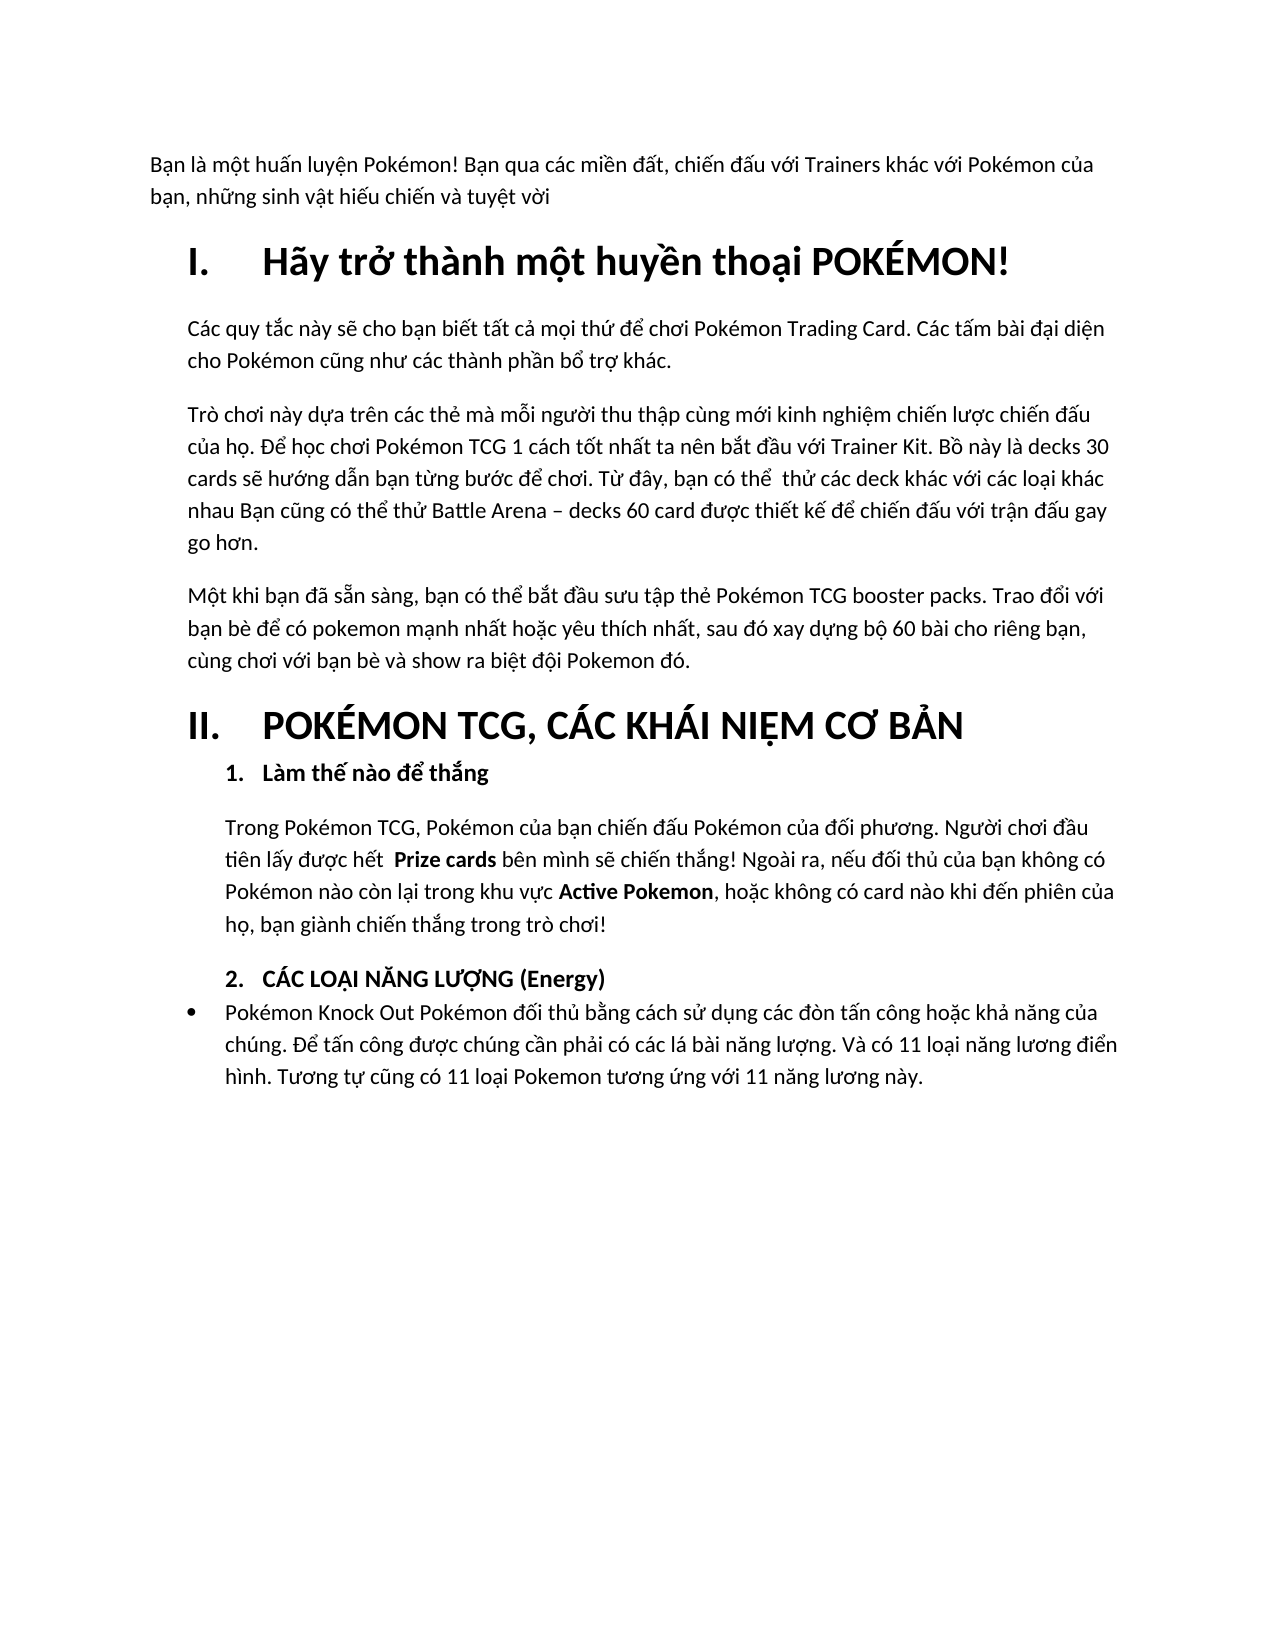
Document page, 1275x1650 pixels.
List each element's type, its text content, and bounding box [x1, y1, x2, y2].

list Hãy trở thành một huyền thoại POKÉMON! [187, 235, 1125, 286]
list POKÉMON TCG, CÁC KHÁI NIỆM CƠ BẢN [187, 699, 1125, 750]
list Pokémon Knock Out Pokémon đối thủ bằng cách sử dụng các đòn tấn công hoặc khả năng của chúng. Để tấn công được chúng cần phải có các lá bài năng lượng. Và có 11 loại năng lương điển hình. Tương tự cũng có 11 loại Pokemon tương ứng với 11 năng lương này. [187, 998, 1125, 1090]
text Một khi bạn đã sẵn sàng, bạn có thể bắt đầu sưu tập thẻ Pokémon TCG booster packs. Trao đổi với bạn bè để có pokemon mạnh nhất hoặc yêu thích nhất, sau đó xay dựng bộ 60 bài cho riêng bạn, cùng chơi với bạn bè và show ra biệt đội Pokemon đó. [187, 581, 1125, 674]
text Bạn là một huấn luyện Pokémon! Bạn qua các miền đất, chiến đấu với Trainers khác với Pokémon của bạn, những sinh vật hiếu chiến và tuyệt vời [150, 150, 1125, 210]
text Trong Pokémon TCG, Pokémon của bạn chiến đấu Pokémon của đối phương. Người chơi đầu tiên lấy được hết Prize cards bên mình sẽ chiến thắng! Ngoài ra, nếu đối thủ của bạn không có Pokémon nào còn lại trong khu vực Active Pokemon, hoặc không có card nào khi đến phiên của họ, bạn giành chiến thắng trong trò chơi! [225, 813, 1125, 938]
list Làm thế nào để thắng [225, 757, 1125, 788]
text Các quy tắc này sẽ cho bạn biết tất cả mọi thứ để chơi Pokémon Trading Card. Các tấm bài đại diện cho Pokémon cũng như các thành phần bổ trợ khác. [187, 314, 1125, 375]
list CÁC LOẠI NĂNG LƯỢNG (Energy) [225, 963, 1125, 993]
text Trò chơi này dựa trên các thẻ mà mỗi người thu thập cùng mới kinh nghiệm chiến lược chiến đấu của họ. Để học chơi Pokémon TCG 1 cách tốt nhất ta nên bắt đầu với Trainer Kit. Bồ này là decks 30 cards sẽ hướng dẫn bạn từng bước để chơi. Từ đây, bạn có thể thử các deck khác với các loại khác nhau Bạn cũng có thể thử Battle Arena – decks 60 card được thiết kế để chiến đấu với trận đấu gay go hơn. [187, 400, 1125, 556]
